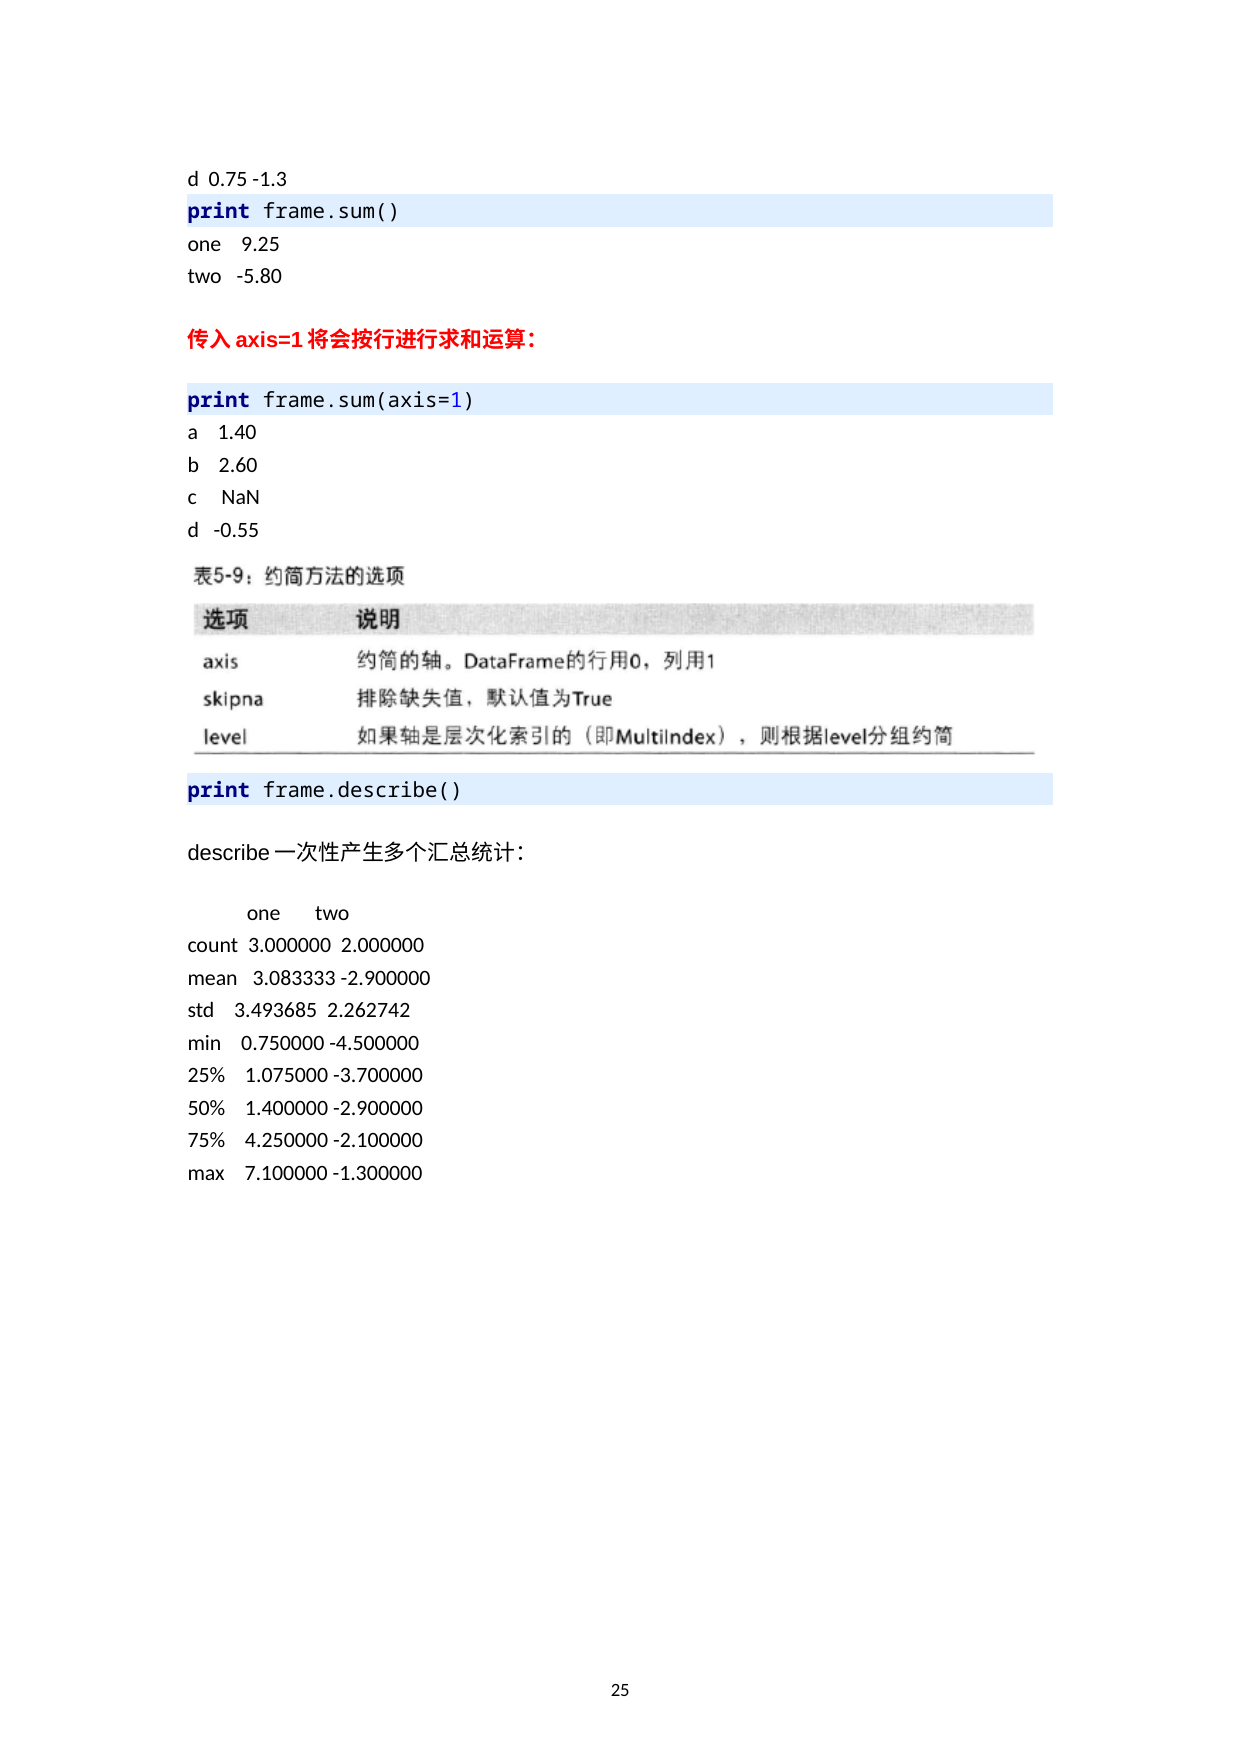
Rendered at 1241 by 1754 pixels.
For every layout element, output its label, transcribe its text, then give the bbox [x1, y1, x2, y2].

text 25% 1.075000 -3.700000 [187, 1059, 1053, 1091]
text c NaN [187, 480, 1053, 513]
text print frame.sum(axis=1) [187, 383, 1053, 415]
text d -0.55 [187, 513, 1053, 545]
text two -5.80 [187, 259, 1053, 292]
text mean 3.083333 -2.900000 [187, 961, 1053, 994]
text describe一次性产生多个汇总统计： [187, 834, 1053, 867]
text min 0.750000 -4.500000 [187, 1026, 1053, 1059]
text 50% 1.400000 -2.900000 [187, 1091, 1053, 1124]
text 75% 4.250000 -2.100000 [187, 1124, 1053, 1156]
text 传入axis=1将会按行进行求和运算： [187, 321, 1053, 354]
text one 9.25 [187, 227, 1053, 259]
text max 7.100000 -1.300000 [187, 1156, 1053, 1189]
text print frame.sum() [187, 194, 1053, 227]
text std 3.493685 2.262742 [187, 994, 1053, 1026]
text print frame.describe() [187, 773, 1053, 805]
text count 3.000000 2.000000 [187, 929, 1053, 961]
picture [187, 555, 1054, 763]
text one two [187, 896, 1053, 929]
text a 1.40 [187, 415, 1053, 448]
text d 0.75 -1.3 [187, 162, 1053, 194]
text b 2.60 [187, 448, 1053, 480]
